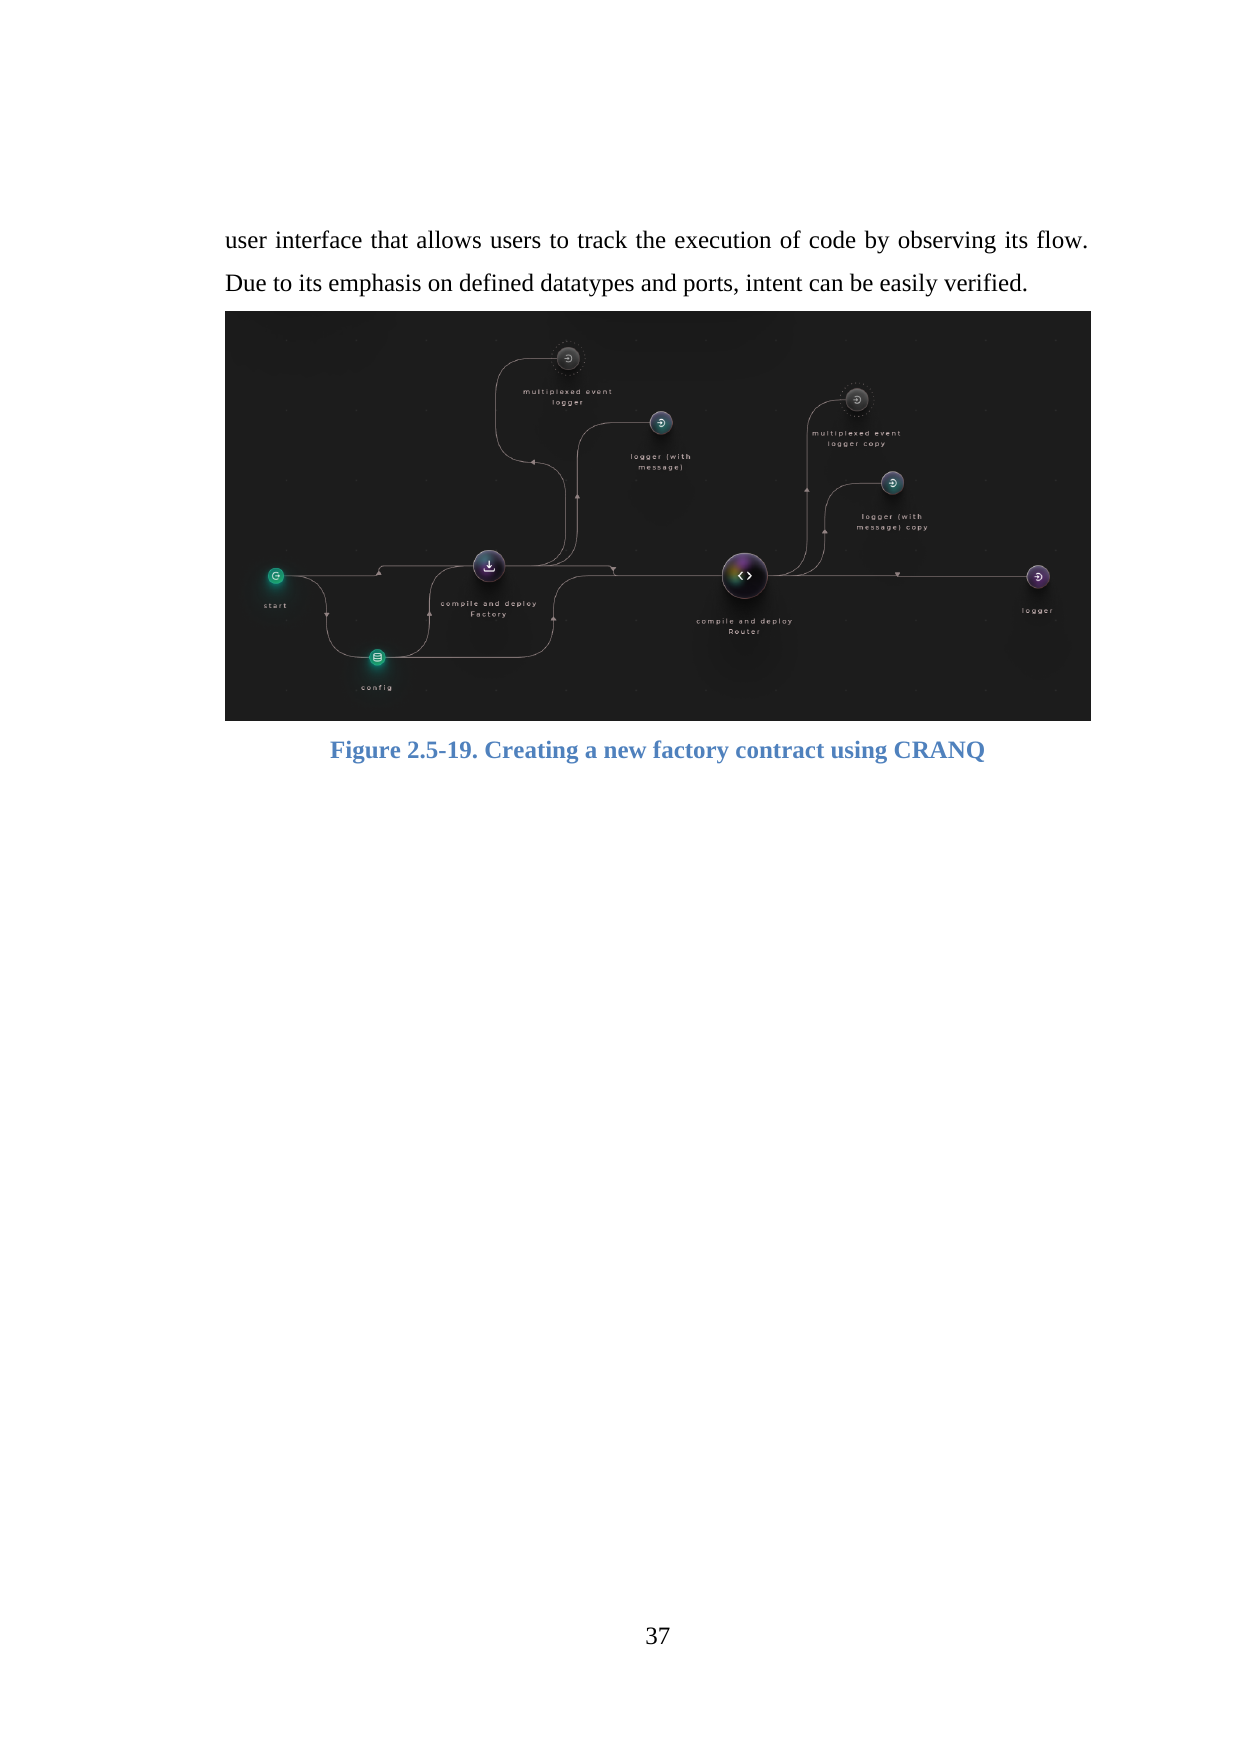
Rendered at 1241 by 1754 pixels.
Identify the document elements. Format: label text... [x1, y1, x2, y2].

picture [225, 311, 1091, 721]
text Figure 2.5-19. Creating a new factory contract using CRANQ [225, 735, 1090, 764]
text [225, 225, 1090, 297]
